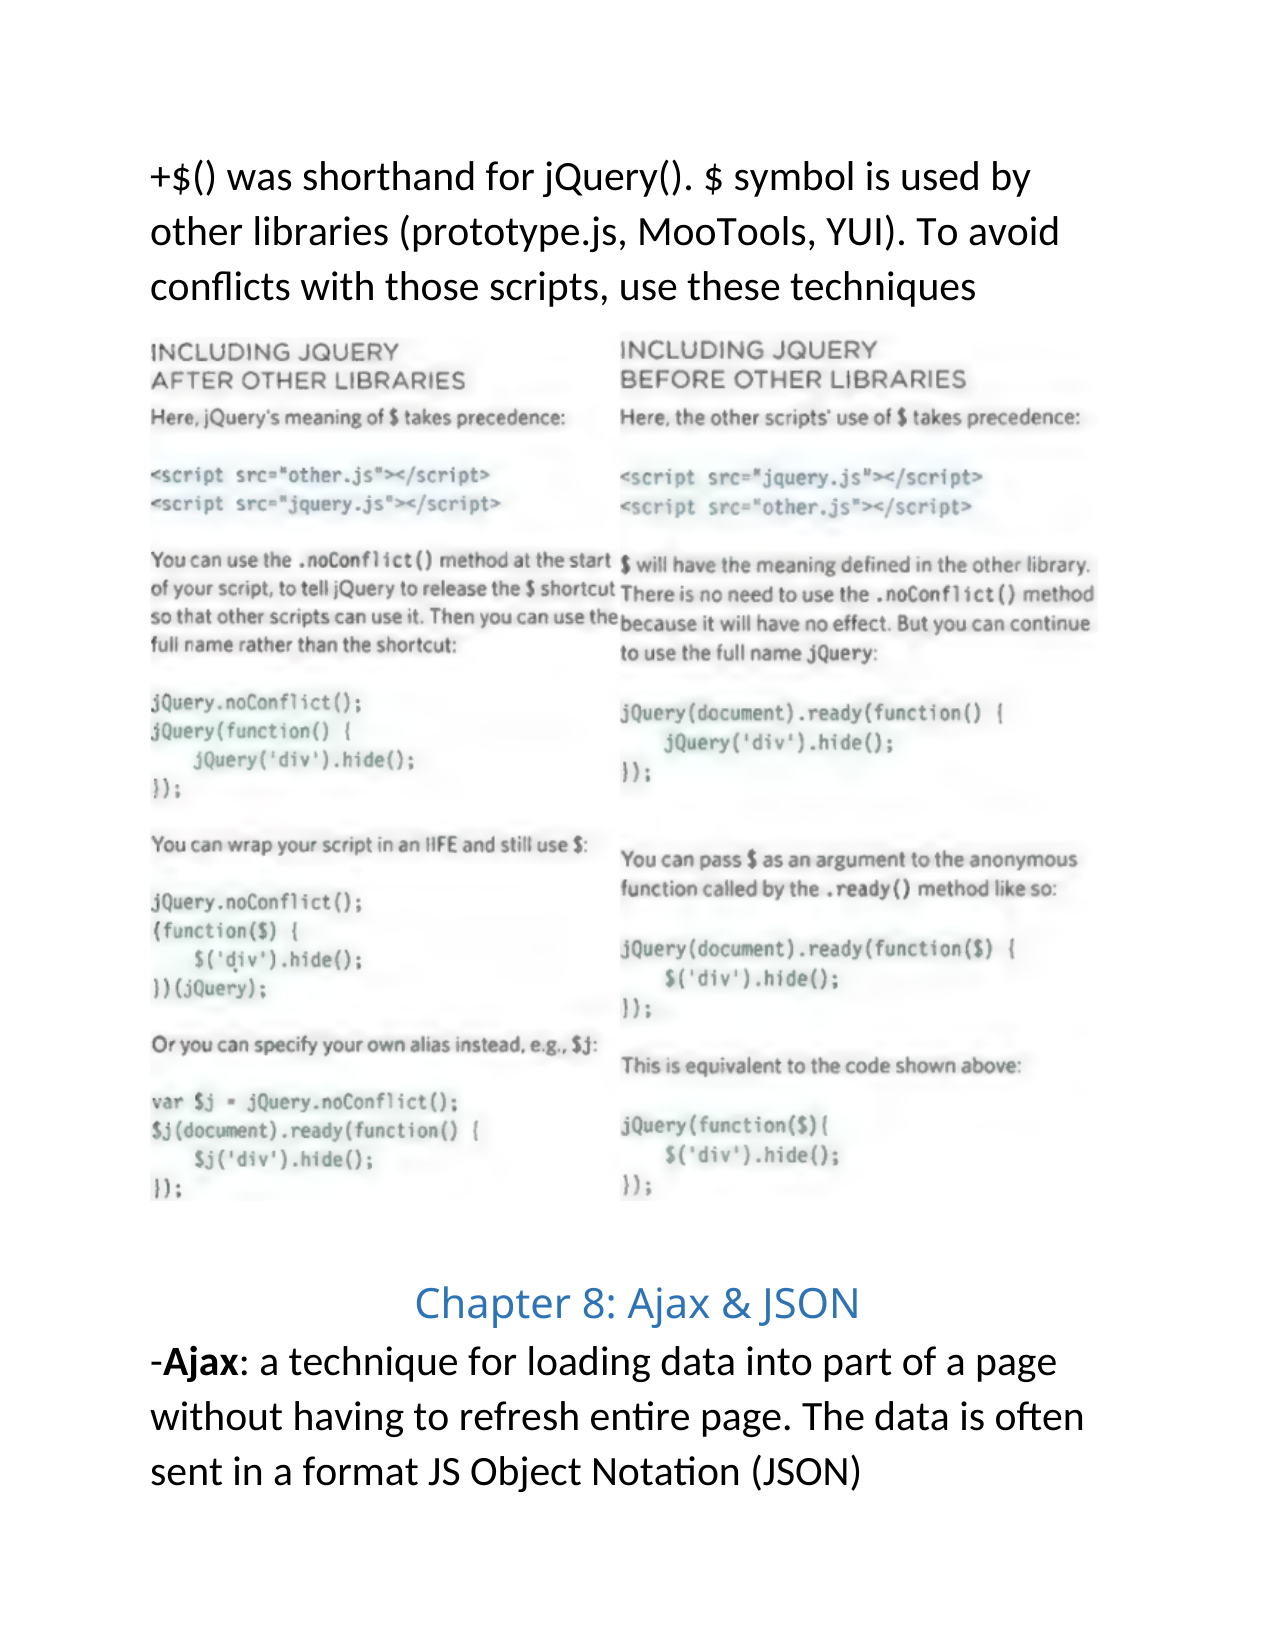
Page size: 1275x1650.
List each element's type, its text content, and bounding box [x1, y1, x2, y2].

text +$() was shorthand for jQuery(). $ symbol is used by other libraries (prototype.js, MooTools, YUI). To avoid conflicts with those scripts, use these techniques [150, 150, 1125, 311]
subtitle Chapter 8: Ajax & JSON [150, 1274, 1125, 1331]
picture [150, 331, 1099, 1201]
text -Ajax: a technique for loading data into part of a page without having to refresh entire page. The data is often sent in a format JS Object Notation (JSON) [150, 1335, 1125, 1496]
